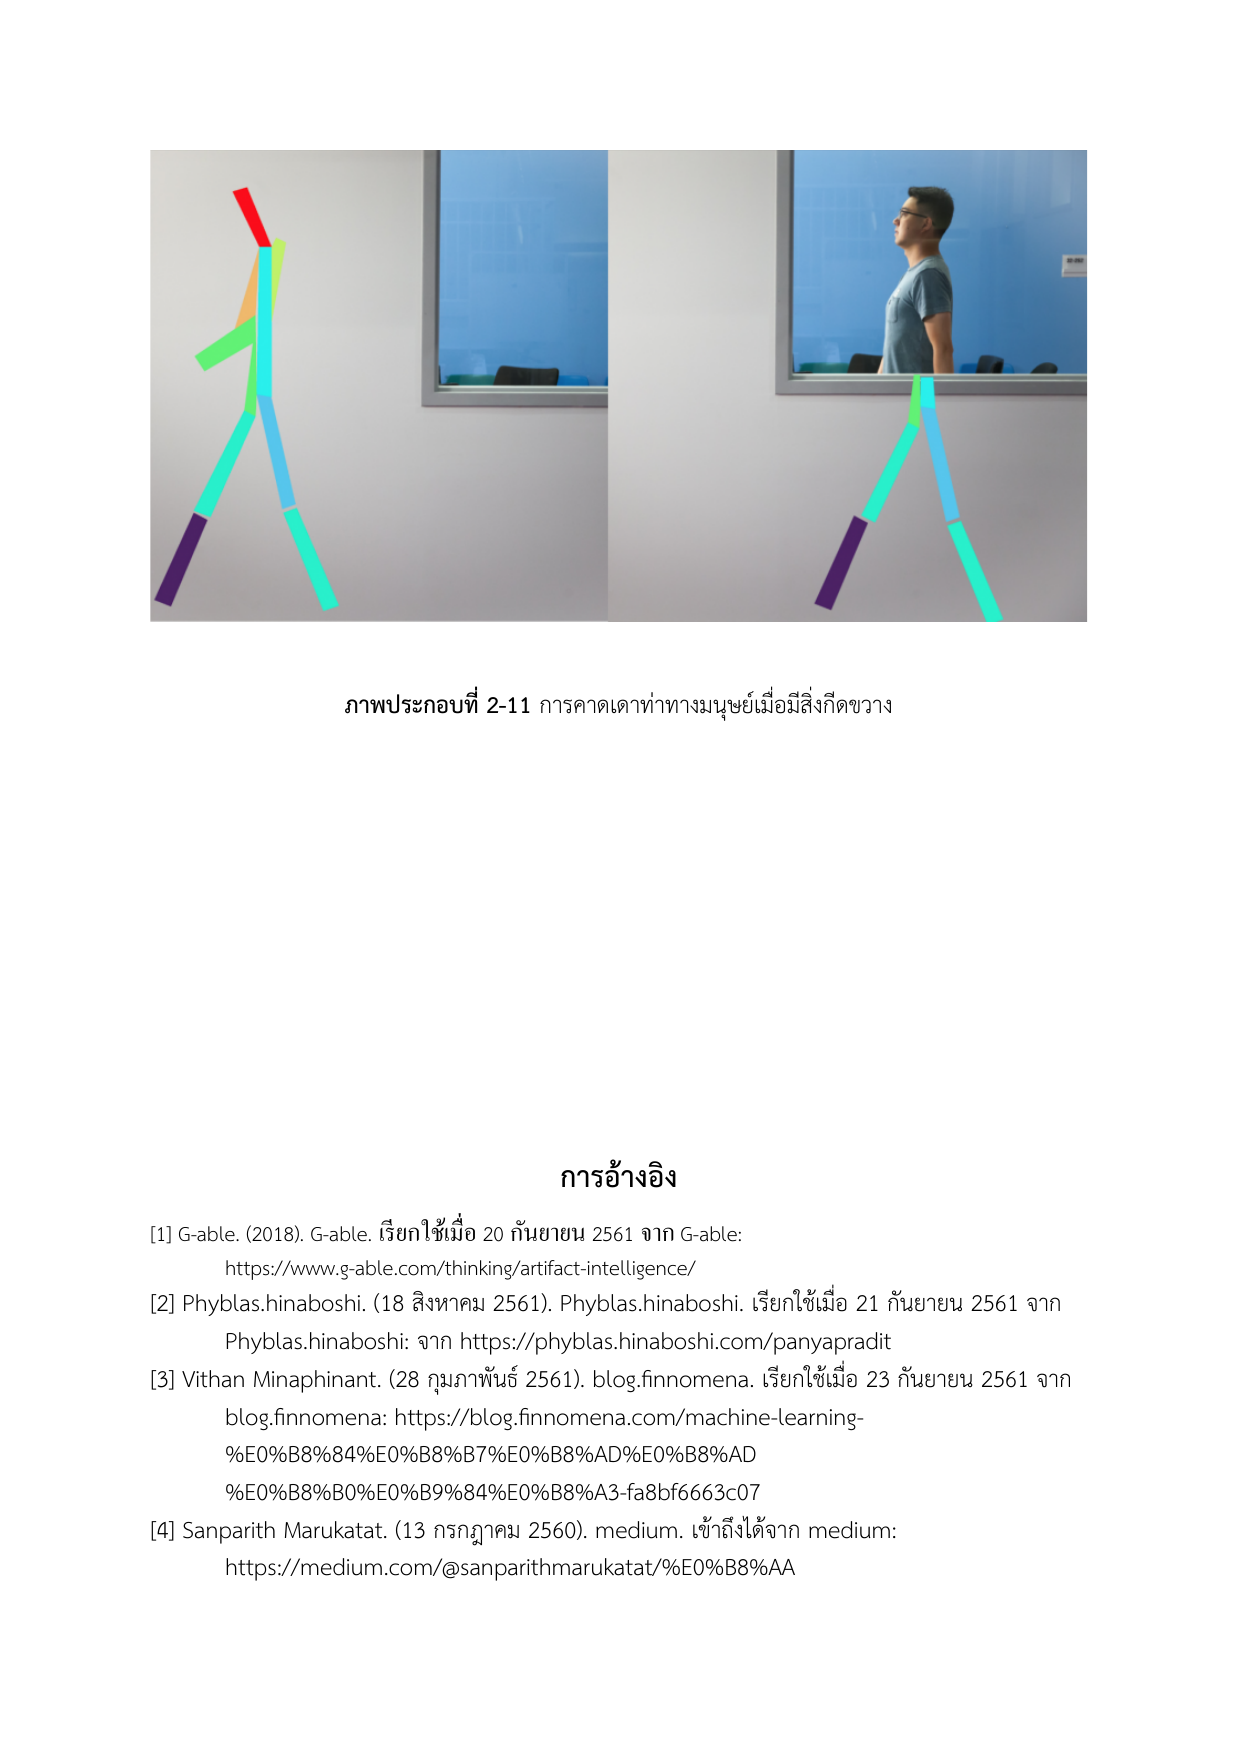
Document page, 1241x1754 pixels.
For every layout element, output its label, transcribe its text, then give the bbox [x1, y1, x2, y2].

text ภาพประกอบที่ 2-11 การคาดเดาท่าทางมนุษย์เมื่อมีสิ่งกีดขวาง [150, 684, 1087, 722]
picture [150, 150, 1088, 622]
text การอ้างอิง [150, 1151, 1087, 1198]
